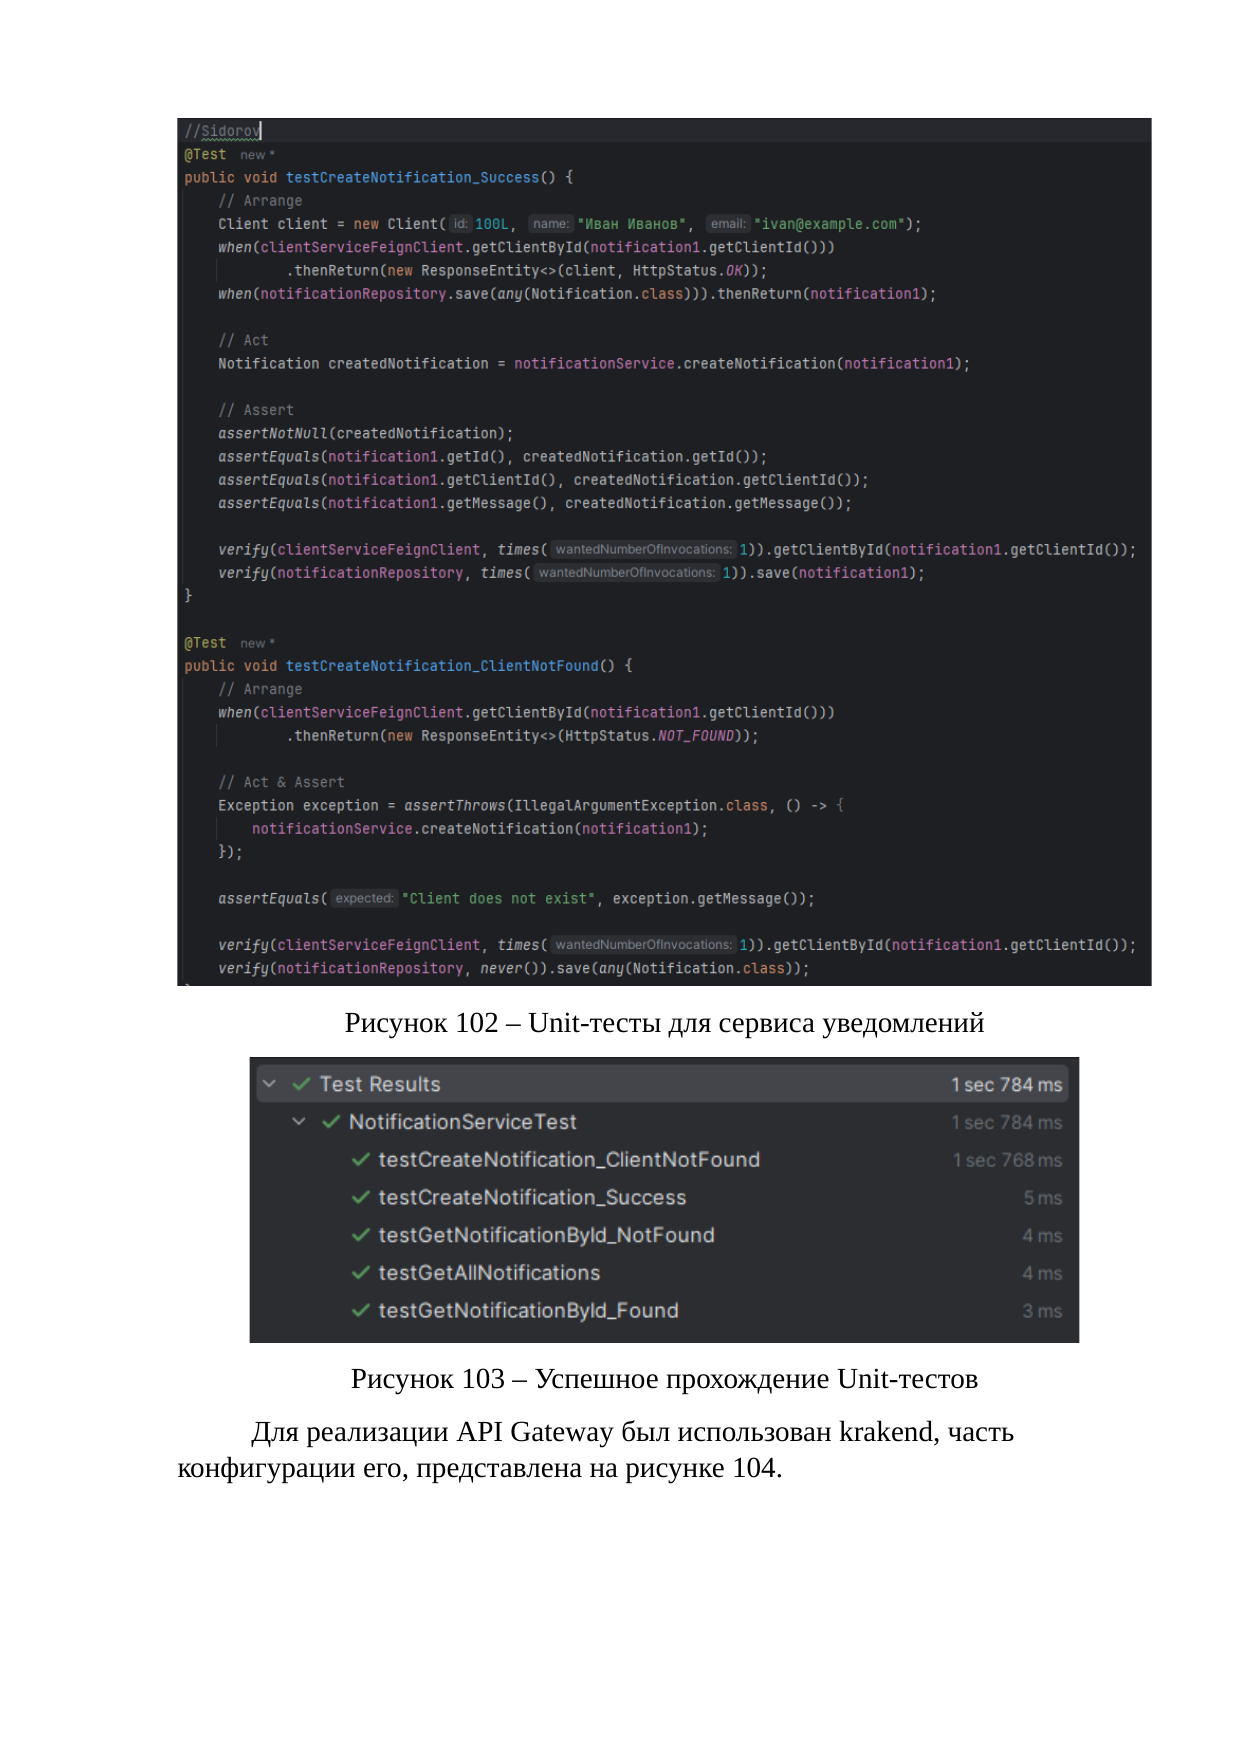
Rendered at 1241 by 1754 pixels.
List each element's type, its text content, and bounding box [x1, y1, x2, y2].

text Рисунок 103 – Успешное прохождение Unit-тестов [177, 1362, 1152, 1395]
text Рисунок 102 – Unit-тесты для сервиса уведомлений [177, 1005, 1152, 1039]
picture [177, 118, 1152, 986]
picture [249, 1057, 1080, 1343]
text Для реализации API Gateway был использован krakend, часть конфигурации его, представлена на рисунке 104. [177, 1414, 1152, 1484]
